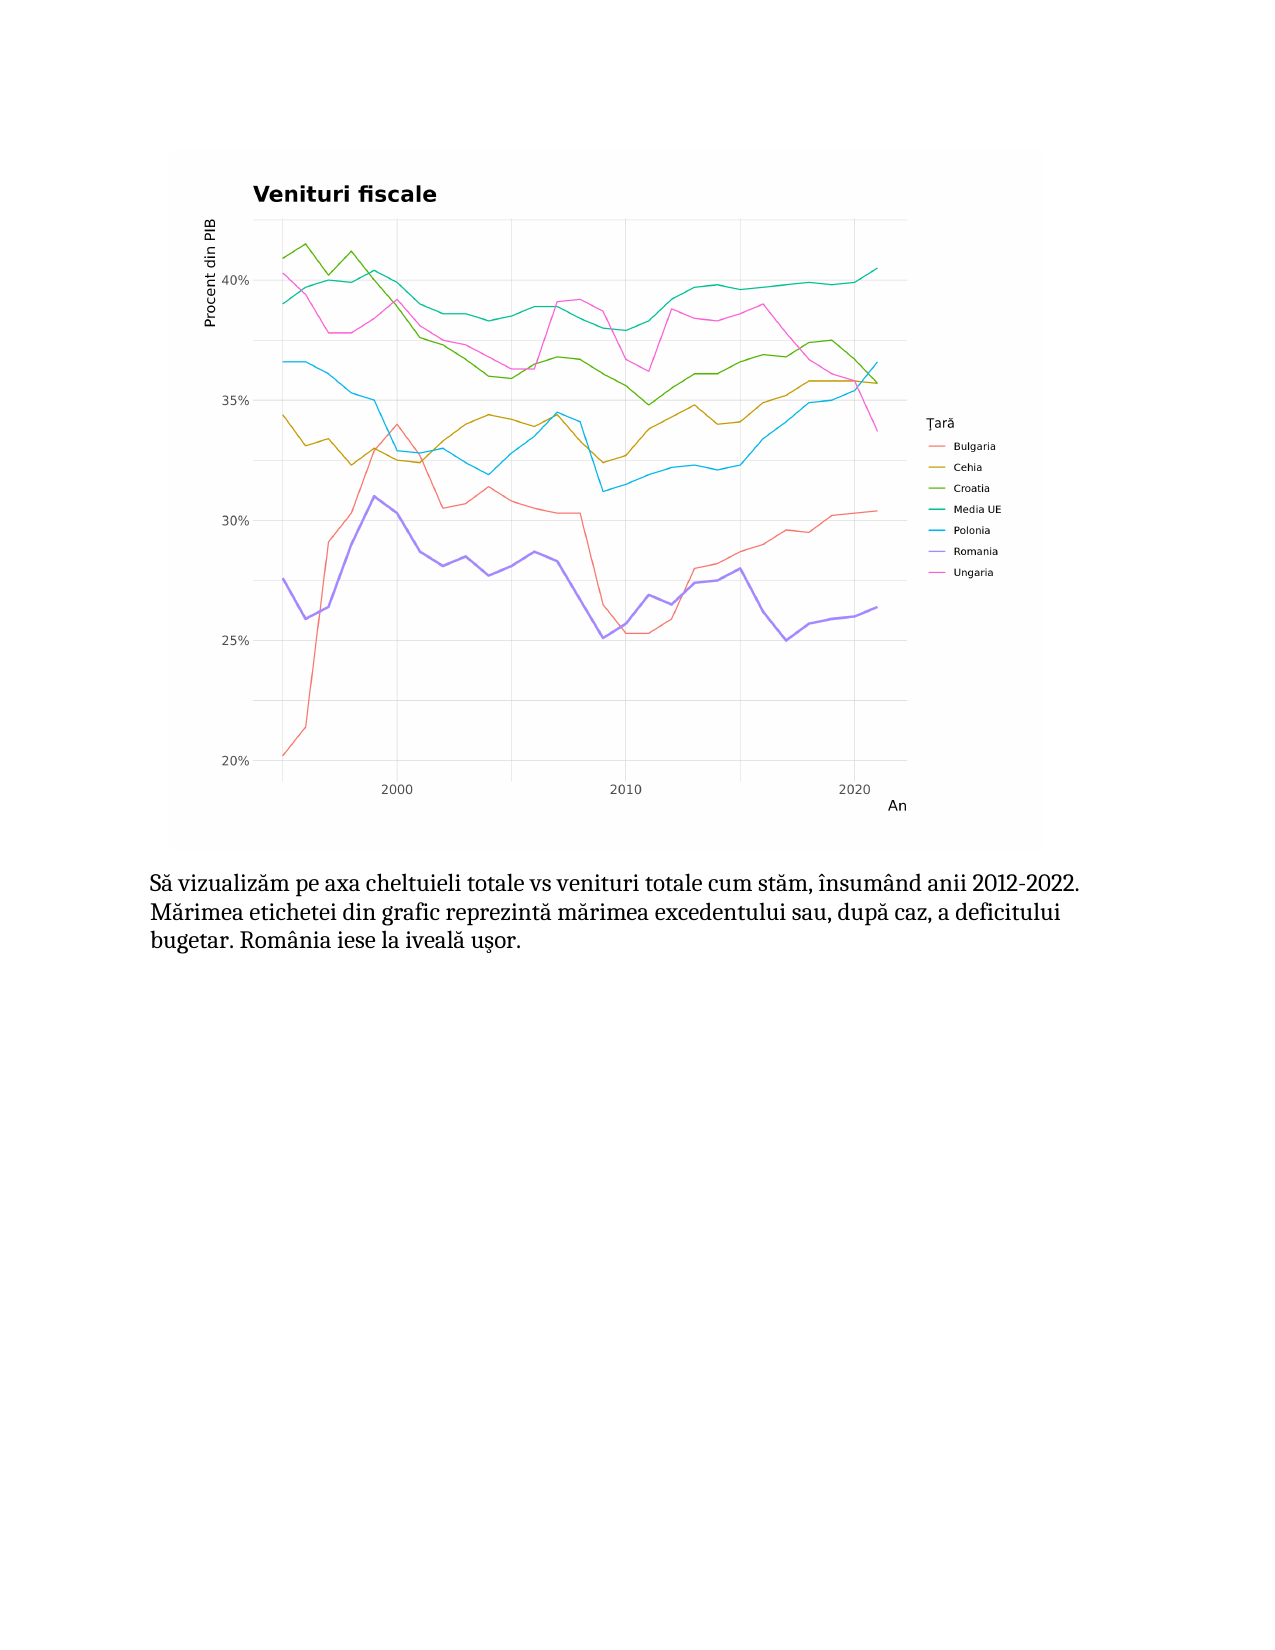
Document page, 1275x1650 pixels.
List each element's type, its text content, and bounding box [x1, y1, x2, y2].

text Să vizualizăm pe axa cheltuieli totale vs venituri totale cum stăm, însumând anii 2012-2022. Mărimea etichetei din grafic reprezintă mărimea excedentului sau, după caz, a deficitului bugetar. România iese la iveală uşor. [150, 869, 1125, 955]
picture [168, 150, 1044, 850]
